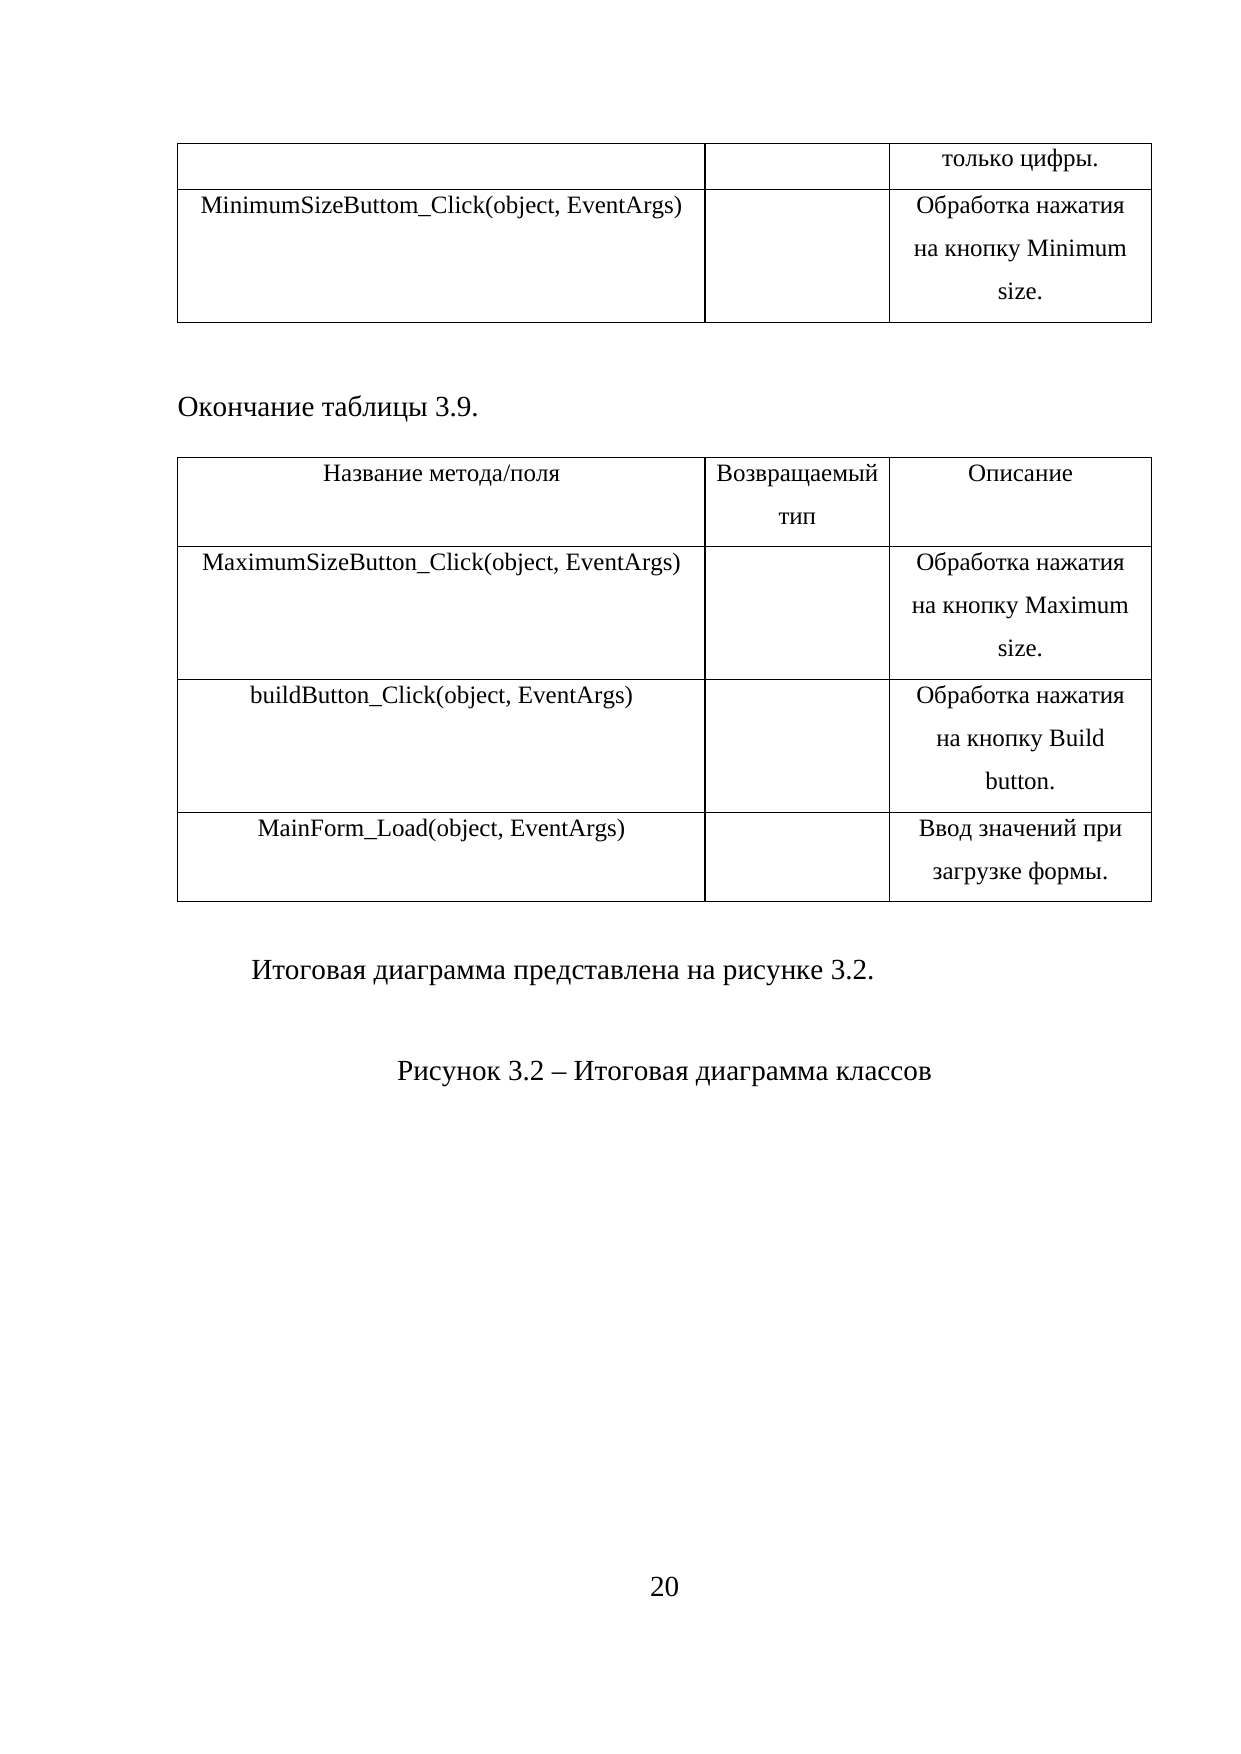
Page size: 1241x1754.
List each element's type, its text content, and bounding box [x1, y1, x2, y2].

table_header Название метода/поля [178, 458, 704, 546]
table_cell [178, 144, 704, 189]
table_cell Ввод значений при загрузке формы. [890, 813, 1151, 901]
table_cell Обработка нажатия на кнопку Minimum size. [890, 190, 1151, 322]
table_cell [706, 813, 889, 901]
table_cell [706, 190, 889, 322]
text Итоговая диаграмма представлена на рисунке 3.2. [177, 952, 1152, 986]
table_cell Обработка нажатия на кнопку Build button. [890, 680, 1151, 812]
table_header Возвращаемый тип [706, 458, 889, 546]
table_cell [890, 144, 1151, 189]
table_cell [706, 547, 889, 679]
table_cell MainForm_Load(object, EventArgs) [178, 813, 704, 901]
text Рисунок 3.2 – Итоговая диаграмма классов [177, 1053, 1152, 1087]
table_cell [706, 680, 889, 812]
table_cell [706, 144, 889, 189]
table_cell MaximumSizeButton_Click(object, EventArgs) [178, 547, 704, 679]
table_cell buildButton_Click(object, EventArgs) [178, 680, 704, 812]
table_header Описание [890, 458, 1151, 546]
text Окончание таблицы 3.9. [177, 389, 1152, 423]
table_cell Обработка нажатия на кнопку Maximum size. [890, 547, 1151, 679]
table_cell MinimumSizeButtom_Click(object, EventArgs) [178, 190, 704, 322]
